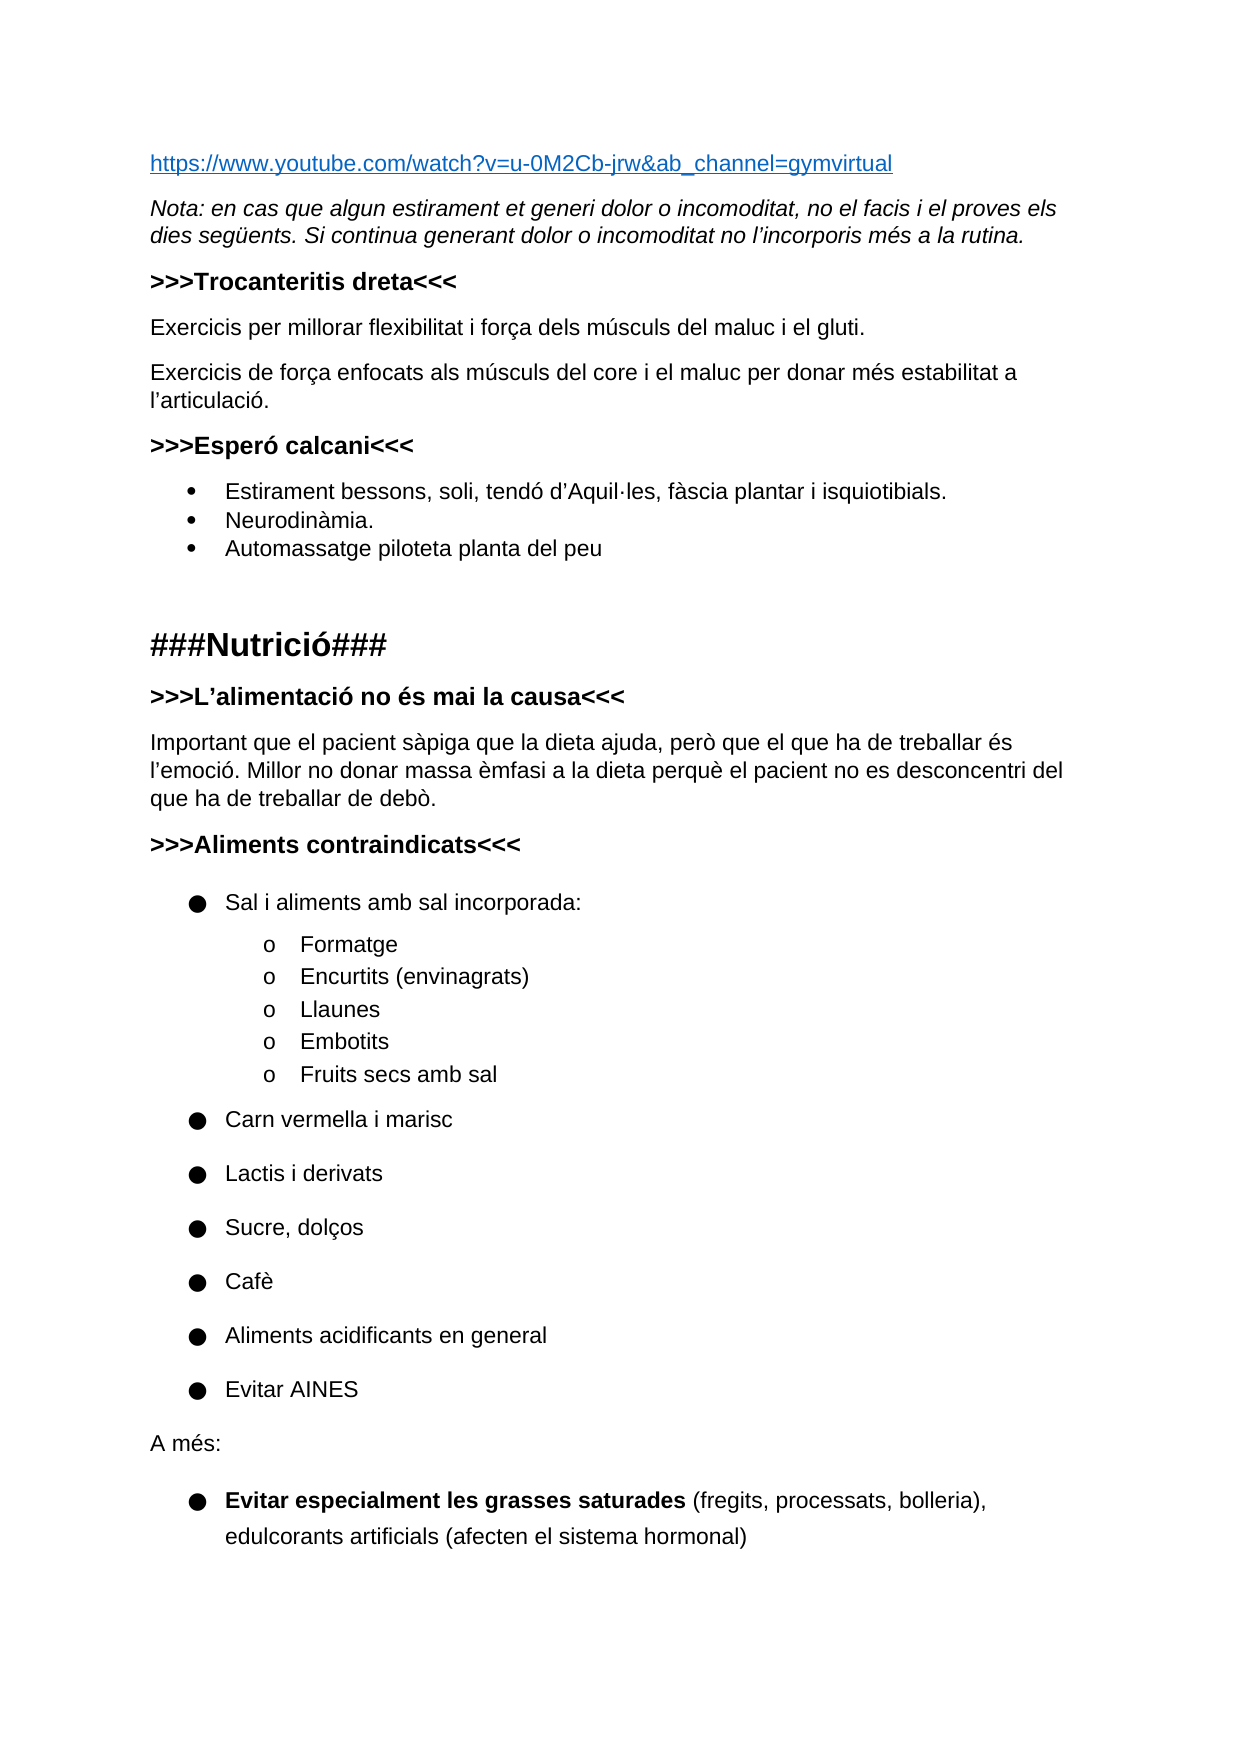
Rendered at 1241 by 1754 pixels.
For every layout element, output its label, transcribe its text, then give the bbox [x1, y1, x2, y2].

text https://www.youtube.com/watch?v=u-0M2Cb-jrw&ab_channel=gymvirtual [150, 150, 1090, 176]
list Automassatge piloteta planta del peu [187, 535, 1090, 562]
list Sucre, dolços [187, 1201, 1090, 1248]
list Llaunes [262, 996, 1090, 1024]
text Important que el pacient sàpiga que la dieta ajuda, però que el que ha de treballar és l’emoció. Millor no donar massa èmfasi a la dieta perquè el pacient no es desconcentri del que ha de treballar de debò. [150, 729, 1090, 812]
list Fruits secs amb sal [262, 1061, 1090, 1089]
list Lactis i derivats [187, 1147, 1090, 1194]
text A més: [150, 1429, 1090, 1456]
text ###Nutrició### [150, 625, 1090, 663]
list Evitar especialment les grasses saturades (fregits, processats, bolleria), edulcorants artificials (afecten el sistema hormonal) [187, 1474, 1090, 1549]
list Sal i aliments amb sal incorporada: [187, 877, 1090, 924]
list Evitar AINES [187, 1363, 1090, 1410]
list Cafè [187, 1255, 1090, 1302]
text >>>Esperó calcani<<< [150, 431, 1090, 460]
text >>>Trocanteritis dreta<<< [150, 267, 1090, 296]
text Exercicis per millorar flexibilitat i força dels músculs del maluc i el gluti. [150, 314, 1090, 341]
text Nota: en cas que algun estirament et generi dolor o incomoditat, no el facis i el proves els dies següents. Si continua generant dolor o incomoditat no l’incorporis més a la rutina. [150, 194, 1090, 249]
text Exercicis de força enfocats als músculs del core i el maluc per donar més estabilitat a l’articulació. [150, 359, 1090, 413]
text >>>Aliments contraindicats<<< [150, 830, 1090, 858]
list Embotits [262, 1028, 1090, 1057]
list Aliments acidificants en general [187, 1309, 1090, 1356]
list Neurodinàmia. [187, 507, 1090, 533]
list Formatge [262, 931, 1090, 959]
list Estirament bessons, soli, tendó d’Aquil·les, fàscia plantar i isquiotibials. [187, 478, 1090, 505]
list Encurtits (envinagrats) [262, 963, 1090, 992]
list Carn vermella i marisc [187, 1093, 1090, 1140]
text >>>L’alimentació no és mai la causa<<< [150, 682, 1090, 711]
